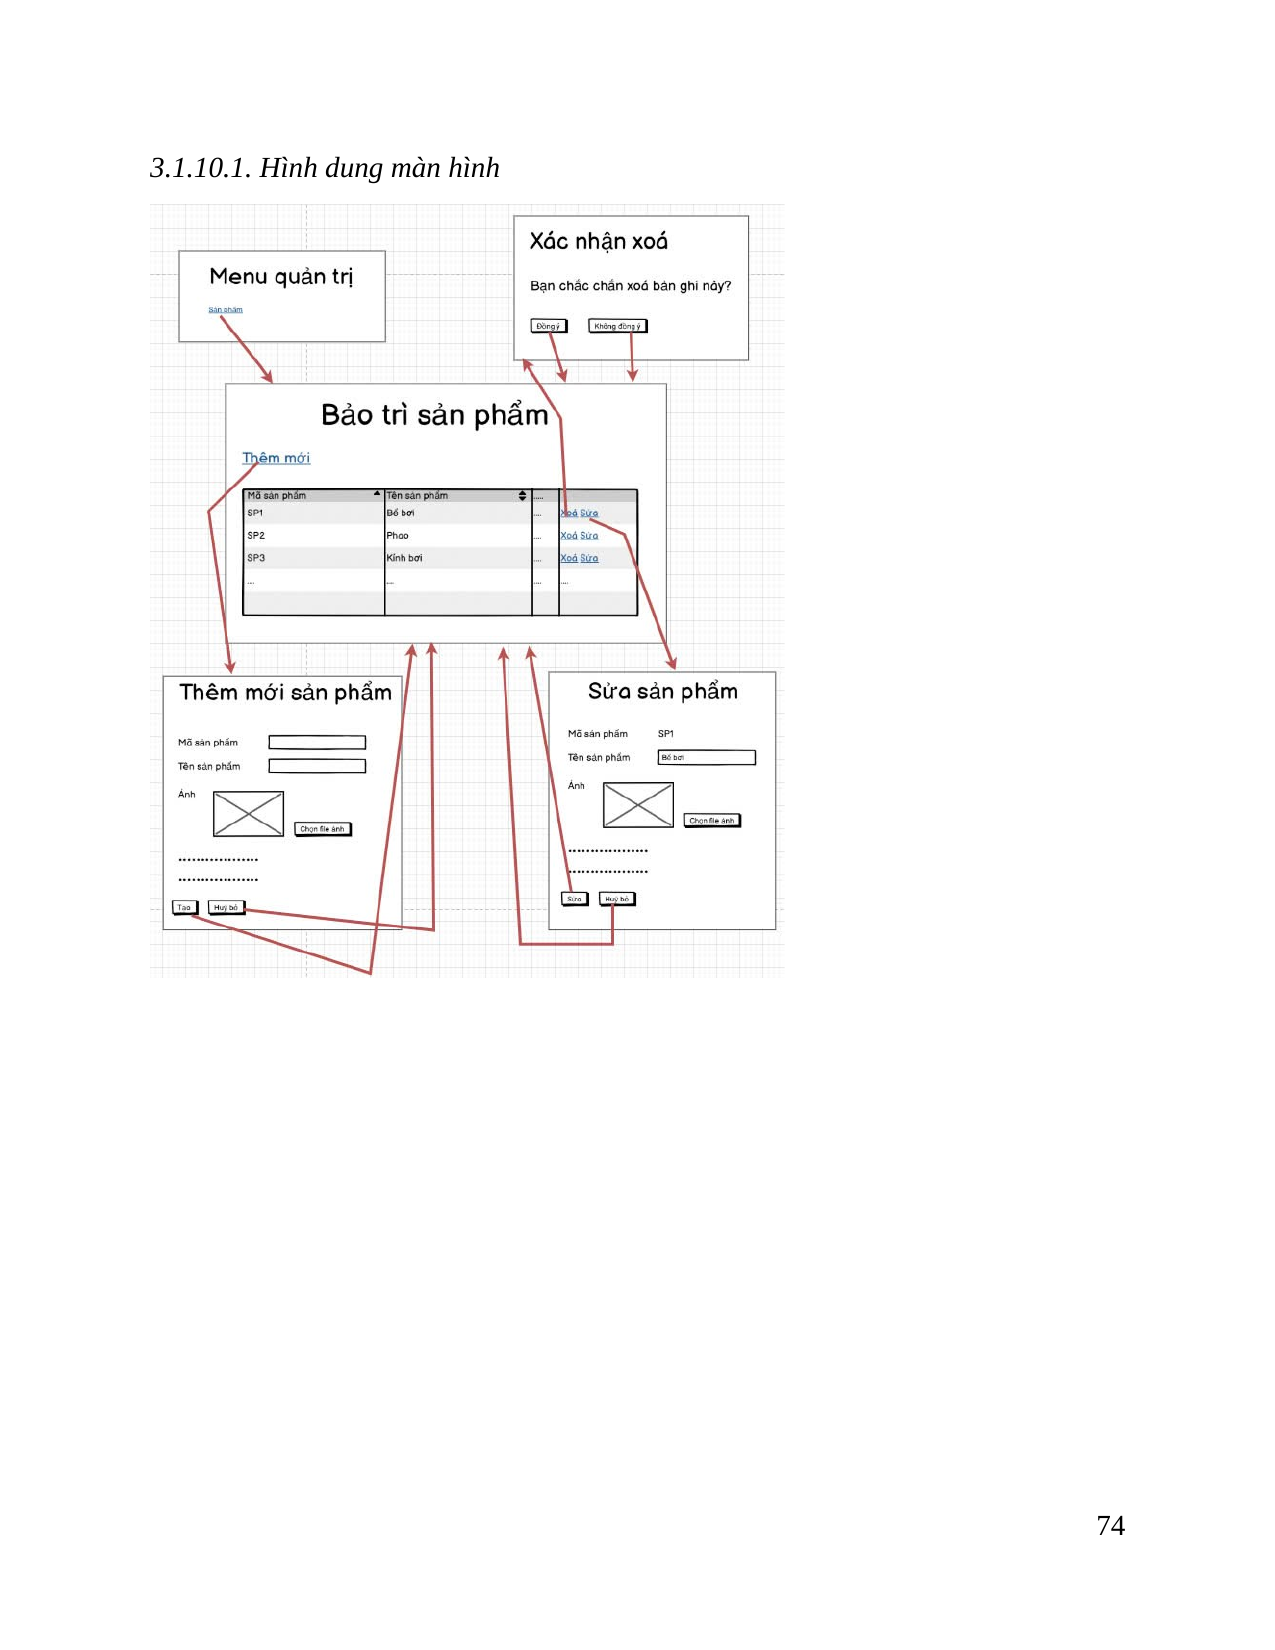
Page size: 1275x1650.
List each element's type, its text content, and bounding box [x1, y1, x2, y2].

picture [150, 204, 785, 978]
subtitle Hình dung màn hình [150, 150, 1125, 183]
